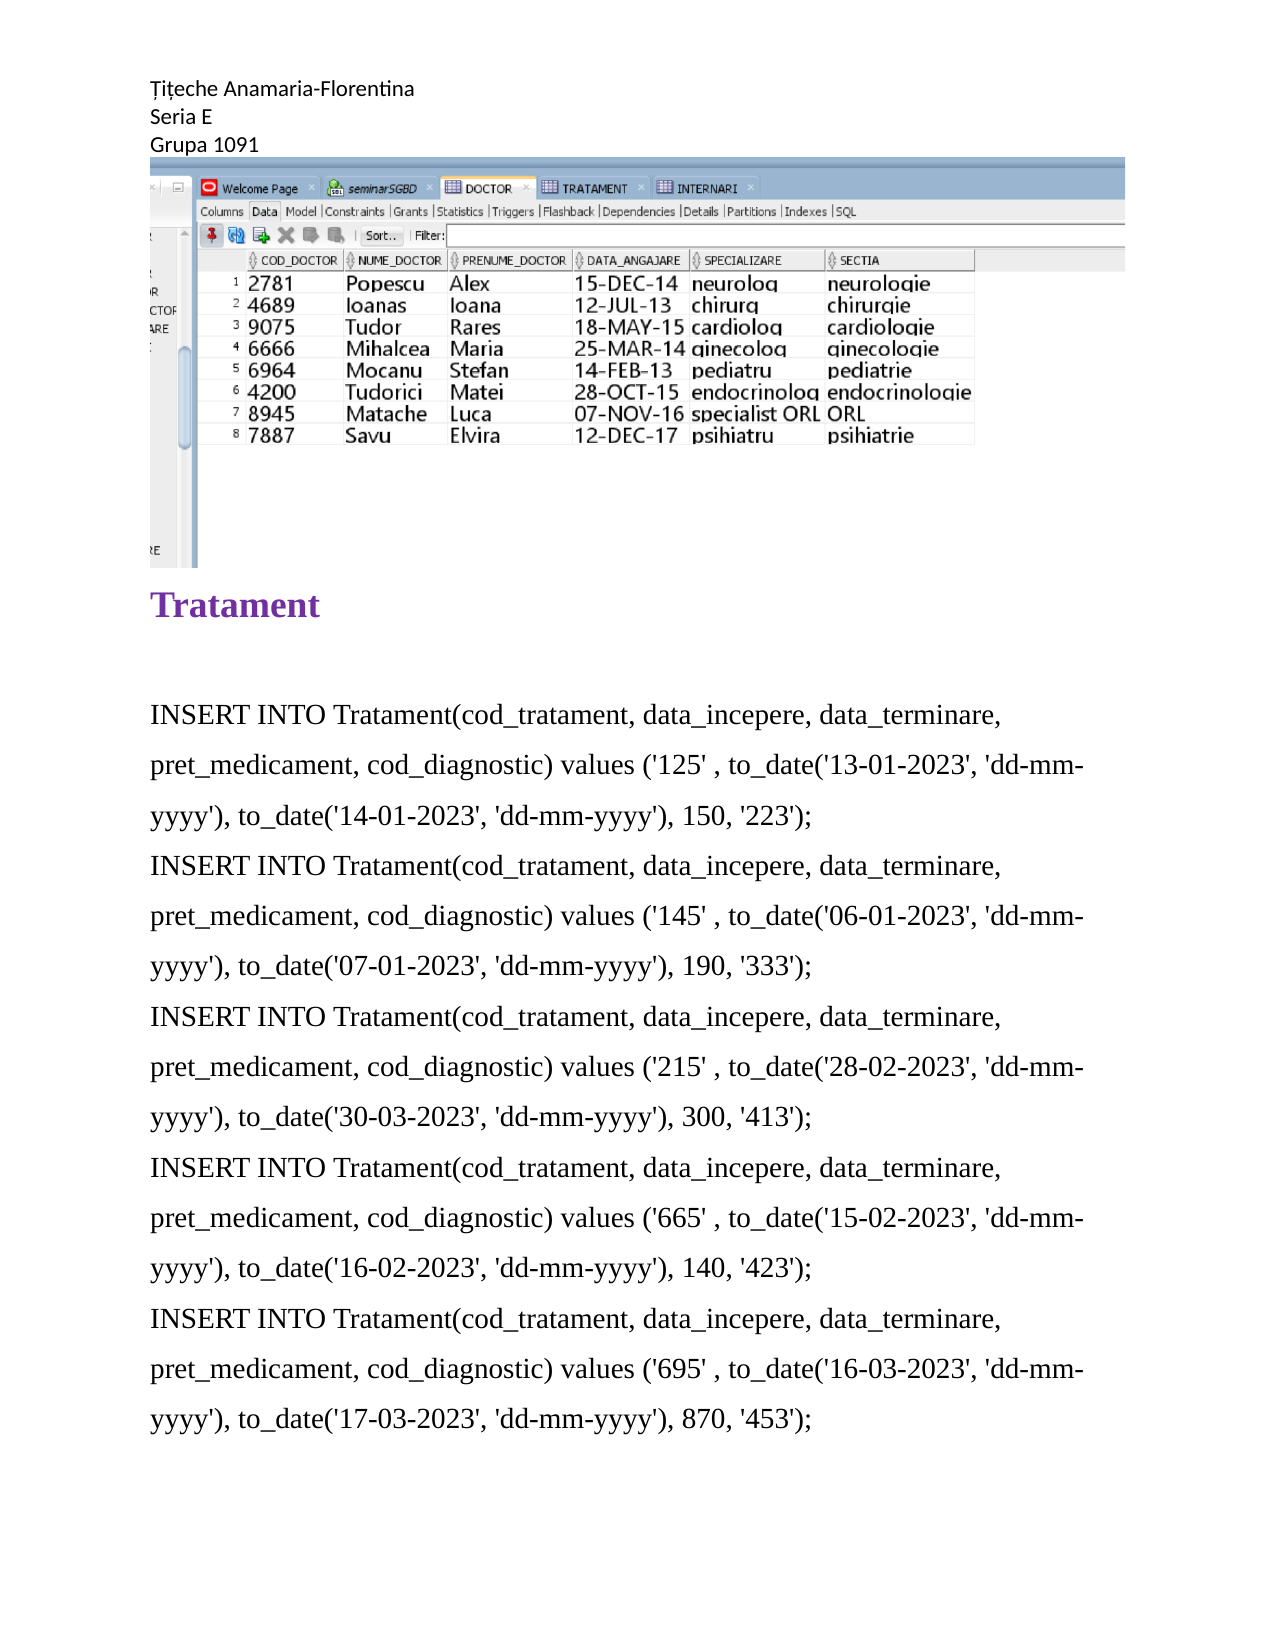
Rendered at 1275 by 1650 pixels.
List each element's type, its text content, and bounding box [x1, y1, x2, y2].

text Tratament [150, 582, 1125, 625]
text INSERT INTO Tratament(cod_tratament, data_incepere, data_terminare, pret_medicament, cod_diagnostic) values ('125' , to_date('13-01-2023', 'dd-mm-yyyy'), to_date('14-01-2023', 'dd-mm-yyyy'), 150, '223'); [150, 697, 1125, 831]
text INSERT INTO Tratament(cod_tratament, data_incepere, data_terminare, pret_medicament, cod_diagnostic) values ('695' , to_date('16-03-2023', 'dd-mm-yyyy'), to_date('17-03-2023', 'dd-mm-yyyy'), 870, '453'); [150, 1301, 1125, 1435]
text INSERT INTO Tratament(cod_tratament, data_incepere, data_terminare, pret_medicament, cod_diagnostic) values ('215' , to_date('28-02-2023', 'dd-mm-yyyy'), to_date('30-03-2023', 'dd-mm-yyyy'), 300, '413'); [150, 999, 1125, 1133]
text INSERT INTO Tratament(cod_tratament, data_incepere, data_terminare, pret_medicament, cod_diagnostic) values ('145' , to_date('06-01-2023', 'dd-mm-yyyy'), to_date('07-01-2023', 'dd-mm-yyyy'), 190, '333'); [150, 848, 1125, 982]
text INSERT INTO Tratament(cod_tratament, data_incepere, data_terminare, pret_medicament, cod_diagnostic) values ('665' , to_date('15-02-2023', 'dd-mm-yyyy'), to_date('16-02-2023', 'dd-mm-yyyy'), 140, '423'); [150, 1150, 1125, 1284]
picture [150, 157, 1125, 568]
